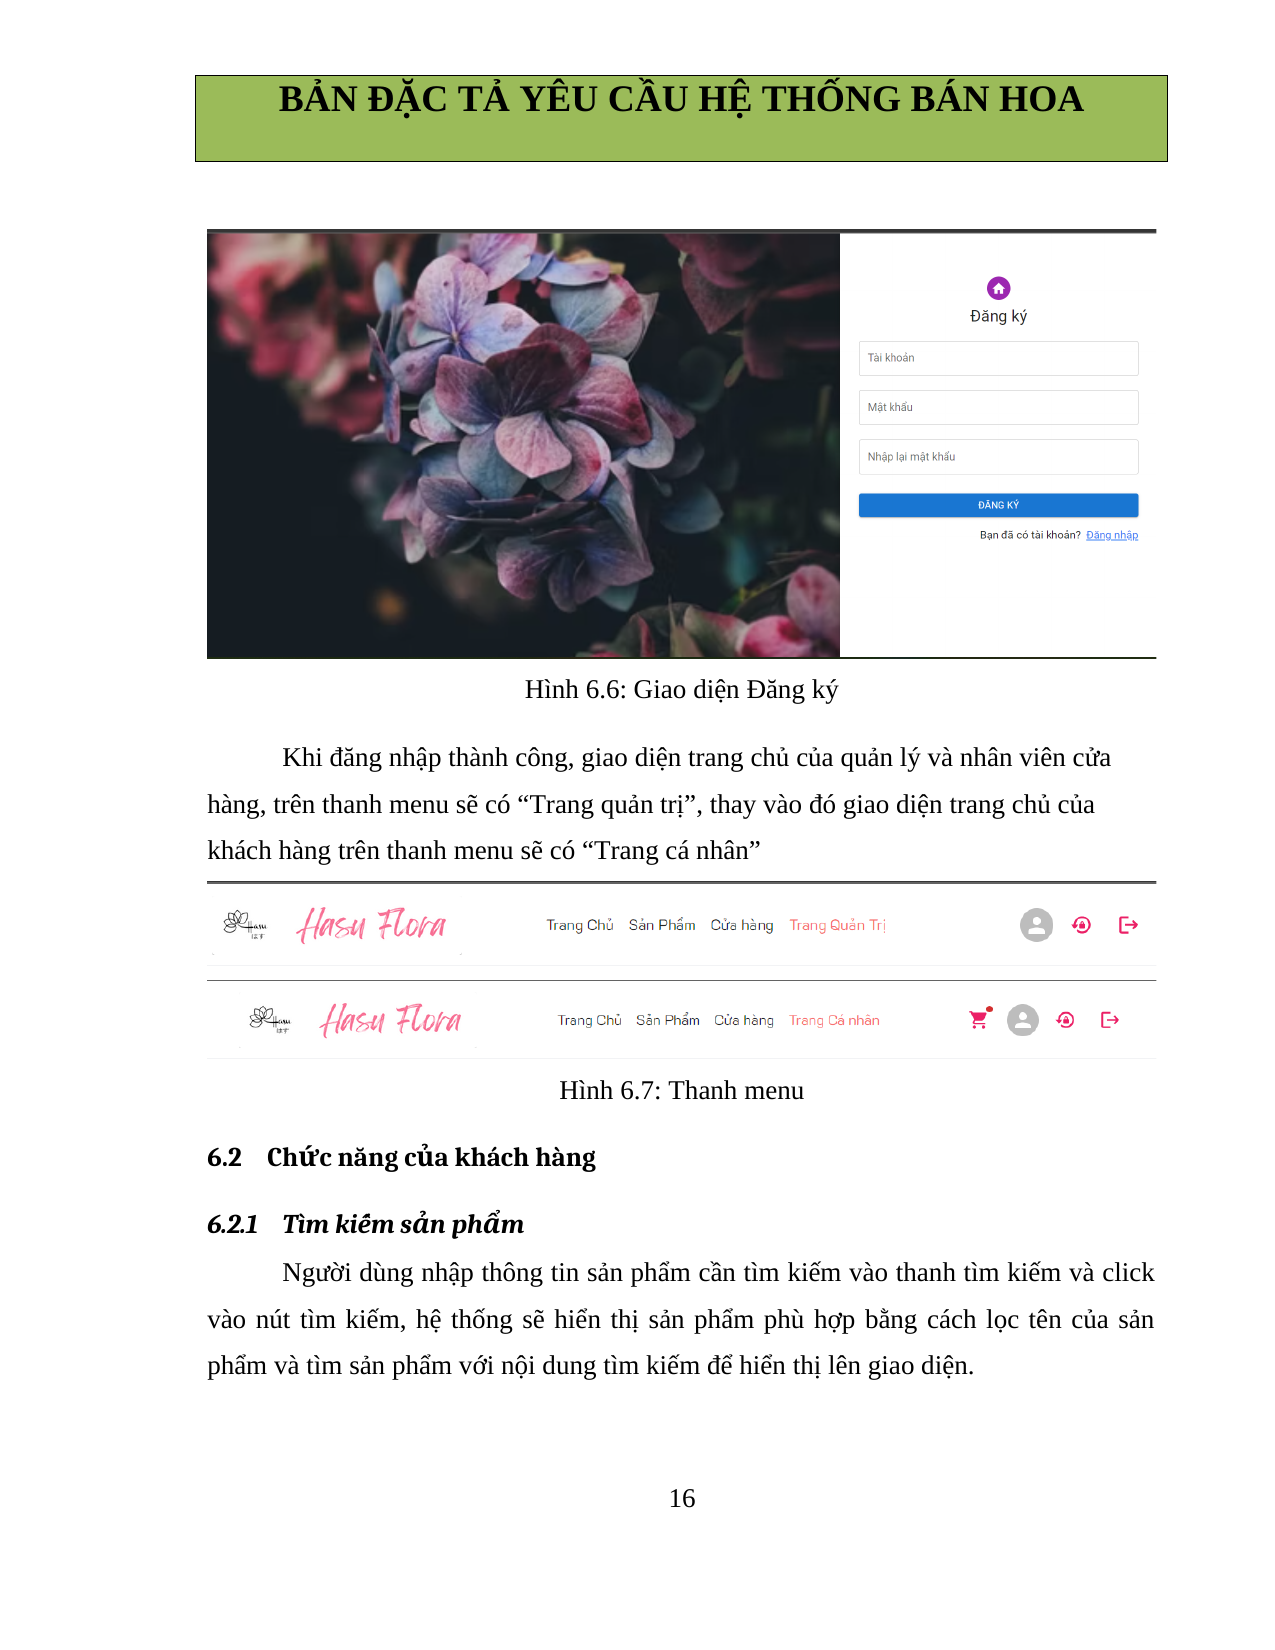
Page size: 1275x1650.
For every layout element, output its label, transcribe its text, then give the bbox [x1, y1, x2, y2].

picture [207, 881, 1157, 966]
picture [207, 980, 1157, 1059]
text Khi đăng nhập thành công, giao diện trang chủ của quản lý và nhân viên cửa hàng, trên thanh menu sẽ có “Trang quản trị”, thay vào đó giao diện trang chủ của khách hàng trên thanh menu sẽ có “Trang cá nhân” [207, 741, 1156, 866]
subtitle Chức năng của khách hàng [207, 1142, 1156, 1173]
text Người dùng nhập thông tin sản phẩm cần tìm kiếm vào thanh tìm kiếm và click vào nút tìm kiếm, hệ thống sẽ hiển thị sản phẩm phù hợp bằng cách lọc tên của sản phẩm và tìm sản phẩm với nội dung tìm kiếm để hiển thị lên giao diện. [207, 1256, 1156, 1381]
picture [207, 229, 1157, 659]
subtitle Tìm kiếm sản phẩm [207, 1209, 1156, 1241]
